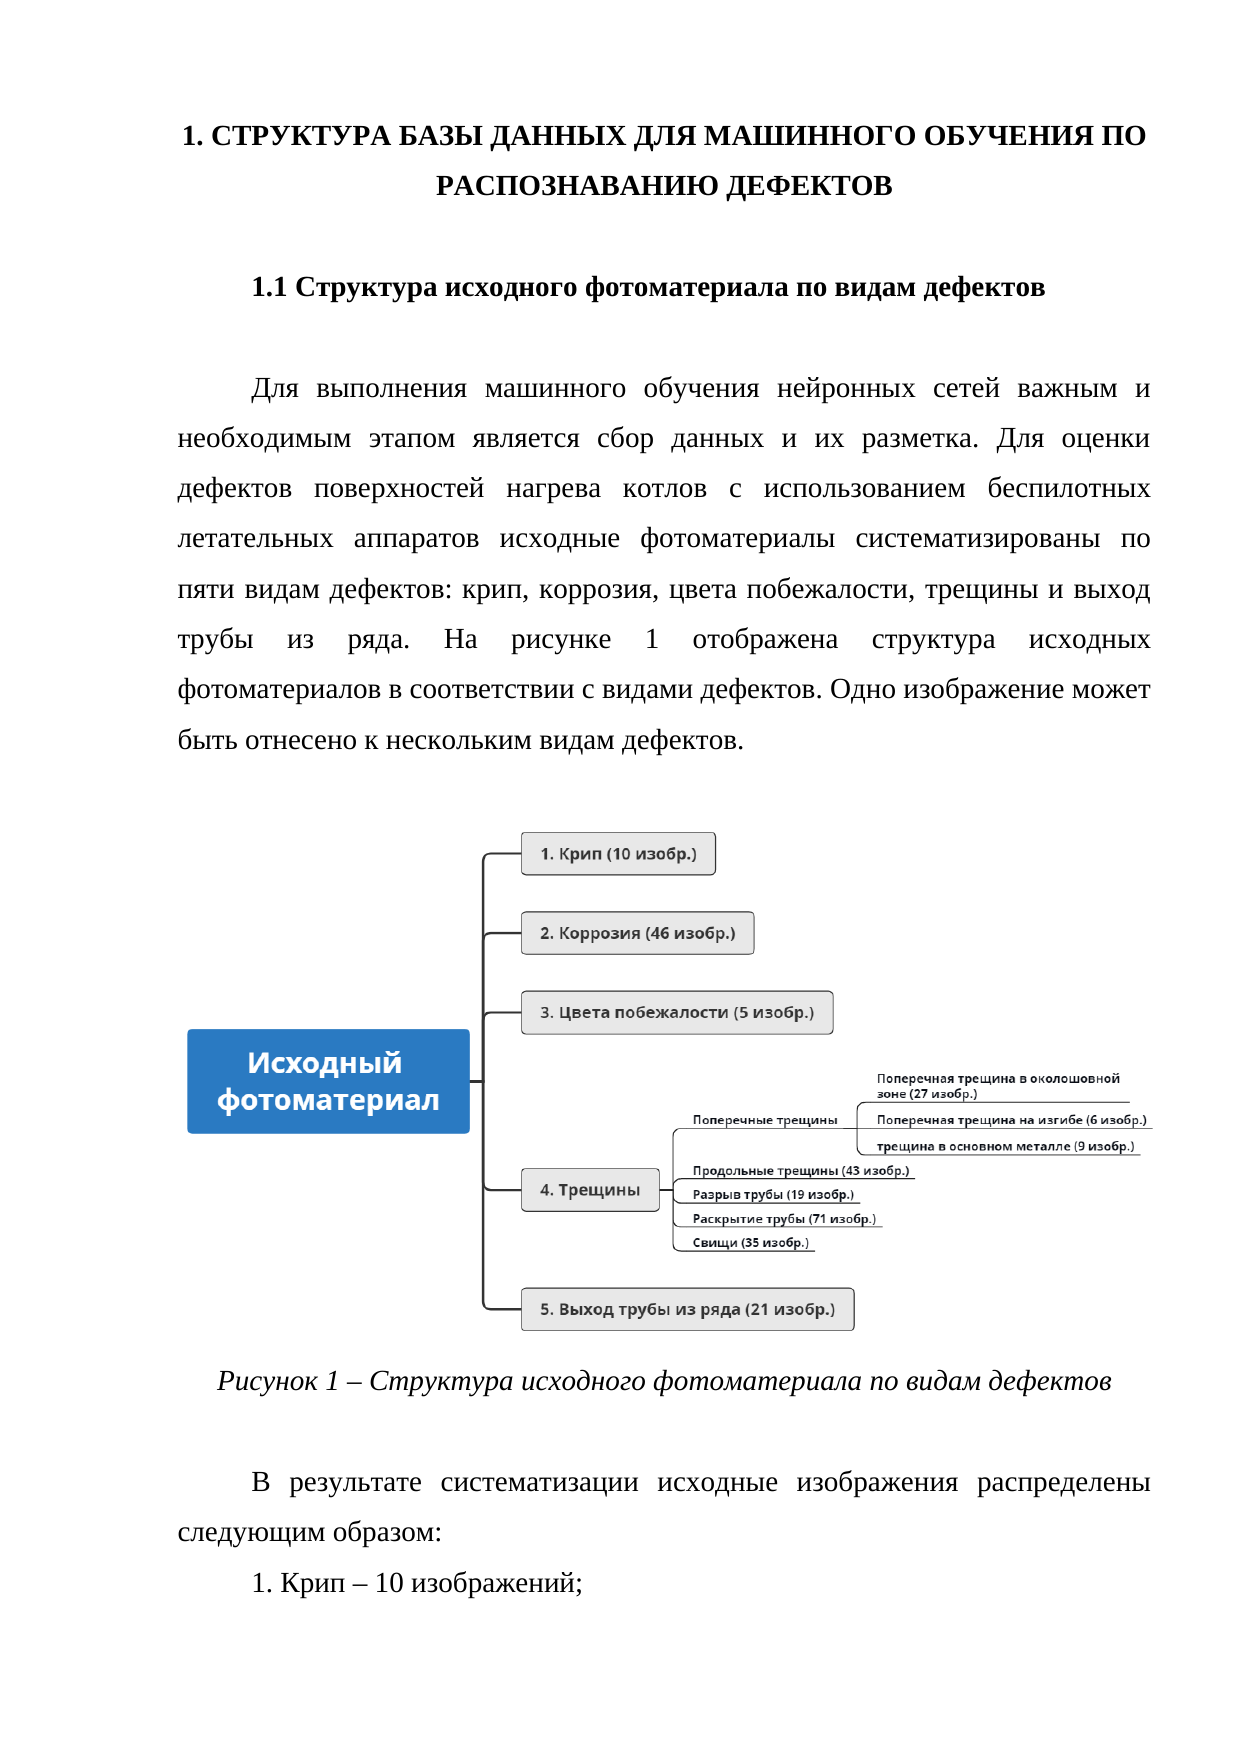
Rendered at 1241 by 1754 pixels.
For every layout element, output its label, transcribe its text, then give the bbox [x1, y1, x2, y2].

text В результате систематизации исходные изображения распределены следующим образом: [177, 1464, 1152, 1548]
subtitle 1. СТРУКТУРА БАЗЫ ДАННЫХ ДЛЯ МАШИННОГО ОБУЧЕНИЯ ПО РАСПОЗНАВАНИЮ ДЕФЕКТОВ [177, 118, 1152, 202]
subtitle 1.1 Структура исходного фотоматериала по видам дефектов [177, 269, 1152, 303]
text Рисунок 1 – Структура исходного фотоматериала по видам дефектов [177, 1363, 1152, 1397]
picture [177, 822, 1169, 1339]
text Для выполнения машинного обучения нейронных сетей важным и необходимым этапом является сбор данных и их разметка. Для оценки дефектов поверхностей нагрева котлов с использованием беспилотных летательных аппаратов исходные фотоматериалы систематизированы по пяти видам дефектов: крип, коррозия, цвета побежалости, трещины и выход трубы из ряда. На рисунке 1 отображена структура исходных фотоматериалов в соответствии с видами дефектов. Одно изображение может быть отнесено к нескольким видам дефектов. [177, 370, 1152, 755]
text 1. Крип – 10 изображений; [177, 1565, 1152, 1598]
